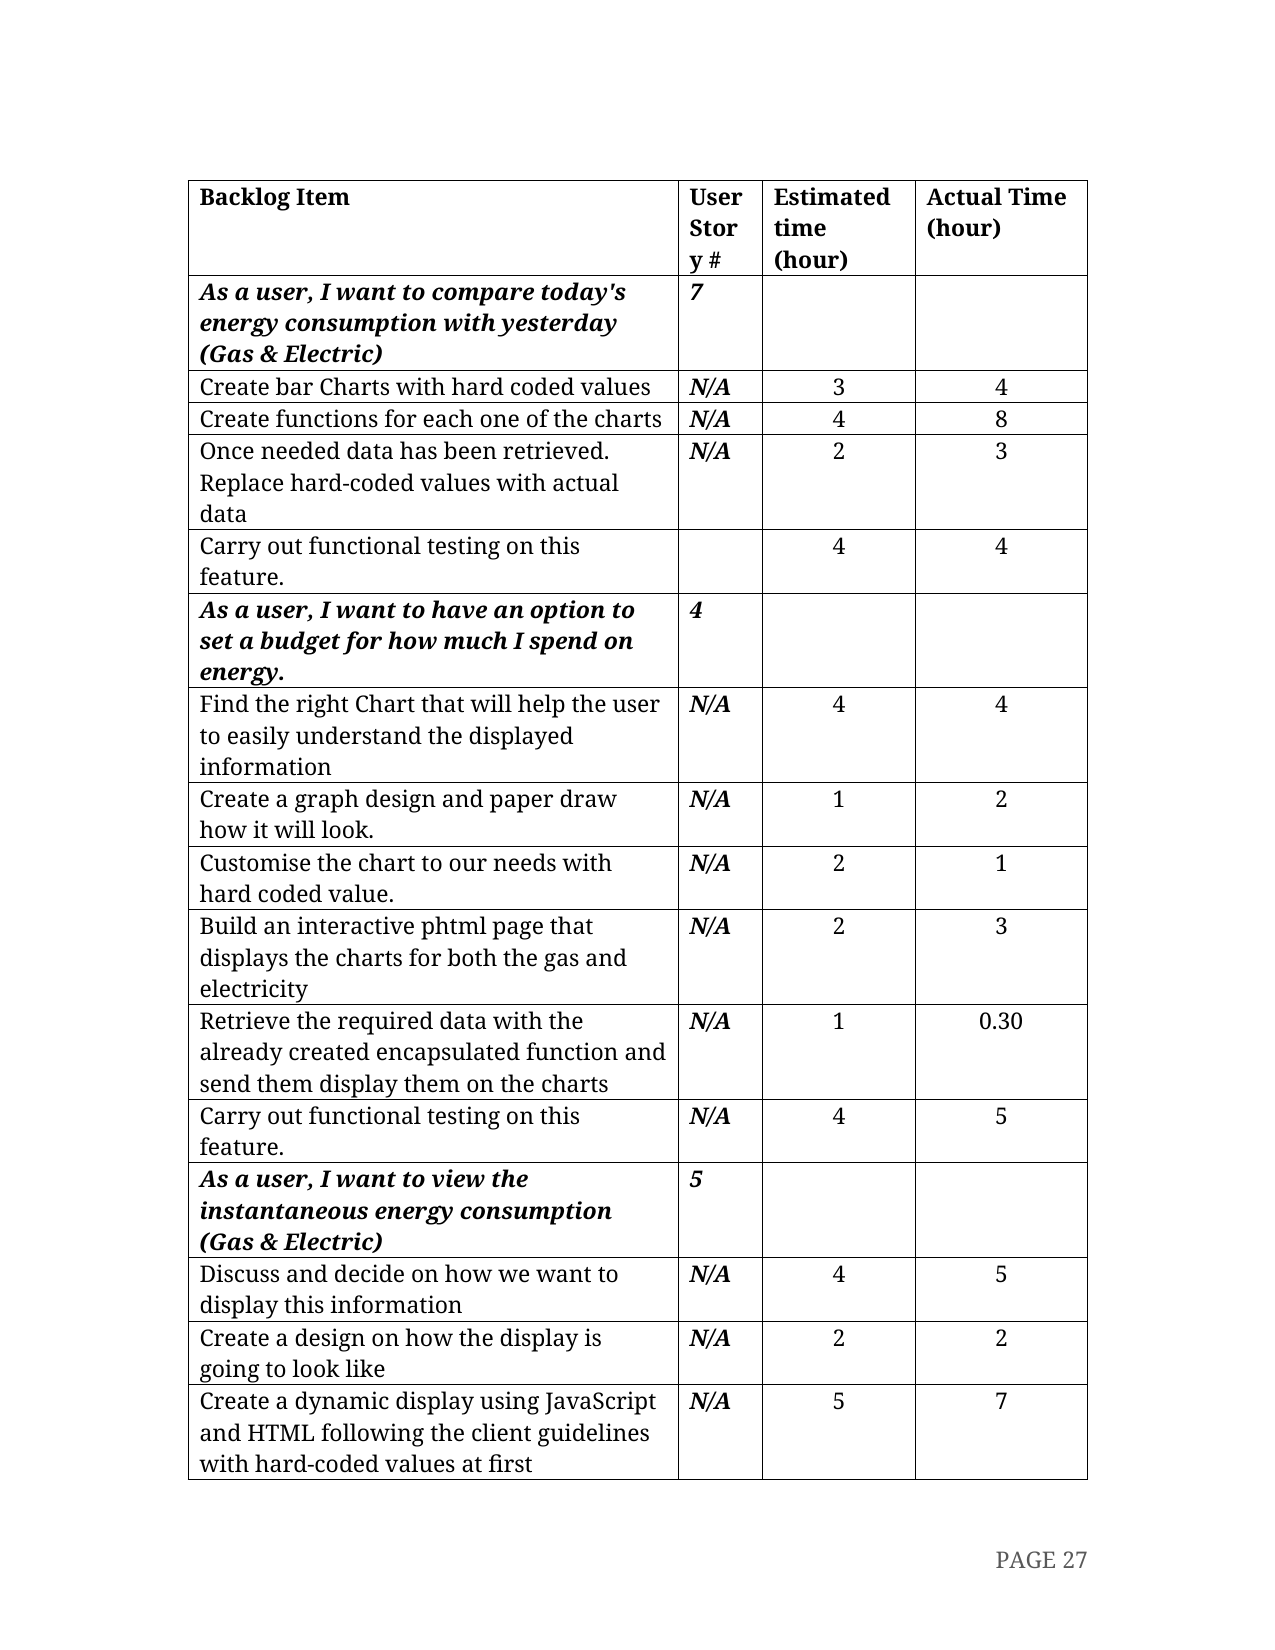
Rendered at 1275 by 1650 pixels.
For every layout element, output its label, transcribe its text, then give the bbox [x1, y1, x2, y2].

table_cell Discuss and decide on how we want to display this information [189, 1258, 678, 1321]
table_cell N/A [679, 1258, 762, 1321]
table_cell [916, 1163, 1087, 1257]
table_cell [679, 530, 762, 592]
table_cell 2 [763, 910, 915, 1004]
table_cell 7 [679, 276, 762, 369]
table_cell 1 [763, 1005, 915, 1099]
table_cell As a user, I want to have an option to set a budget for how much I spend on energy. [189, 594, 678, 687]
table_cell N/A [679, 371, 762, 402]
table_cell N/A [679, 1322, 762, 1384]
table_cell Find the right Chart that will help the user to easily understand the displayed information [189, 688, 678, 782]
table_cell N/A [679, 1385, 762, 1479]
table_cell 4 [916, 371, 1087, 402]
table_cell Retrieve the required data with the already created encapsulated function and send them display them on the charts [189, 1005, 678, 1099]
table_cell Customise the chart to our needs with hard coded value. [189, 847, 678, 909]
table_cell 4 [679, 594, 762, 687]
table_cell As a user, I want to view the instantaneous energy consumption (Gas & Electric) [189, 1163, 678, 1257]
table_header Backlog Item [189, 181, 678, 275]
table_cell 5 [916, 1100, 1087, 1162]
table_cell Carry out functional testing on this feature. [189, 1100, 678, 1162]
table_cell 4 [916, 530, 1087, 592]
table_cell N/A [679, 1005, 762, 1099]
table_cell N/A [679, 910, 762, 1004]
table_cell 5 [679, 1163, 762, 1257]
table_cell 8 [916, 403, 1087, 434]
table_cell N/A [679, 847, 762, 909]
table_cell 4 [763, 1258, 915, 1321]
table_cell [763, 1163, 915, 1257]
table_cell N/A [679, 783, 762, 846]
table_cell [763, 276, 915, 369]
table_cell N/A [679, 688, 762, 782]
table_cell N/A [679, 435, 762, 529]
table_cell 2 [763, 1322, 915, 1384]
table_cell 3 [763, 371, 915, 402]
table_cell 4 [763, 530, 915, 592]
table_cell Build an interactive phtml page that displays the charts for both the gas and electricity [189, 910, 678, 1004]
table_cell 4 [763, 688, 915, 782]
table_cell 3 [916, 910, 1087, 1004]
table_cell 2 [916, 1322, 1087, 1384]
table_cell 1 [763, 783, 915, 846]
table_cell 4 [916, 688, 1087, 782]
table_cell Once needed data has been retrieved. Replace hard-coded values with actual data [189, 435, 678, 529]
table_cell N/A [679, 1100, 762, 1162]
table_cell 7 [916, 1385, 1087, 1479]
table_cell As a user, I want to compare today's energy consumption with yesterday (Gas & Electric) [189, 276, 678, 369]
table_cell 4 [763, 1100, 915, 1162]
table_cell Create functions for each one of the charts [189, 403, 678, 434]
table_cell Create bar Charts with hard coded values [189, 371, 678, 402]
table_cell Create a design on how the display is going to look like [189, 1322, 678, 1384]
table_cell Create a graph design and paper draw how it will look. [189, 783, 678, 846]
table_cell 3 [916, 435, 1087, 529]
table_cell Carry out functional testing on this feature. [189, 530, 678, 592]
table_cell 1 [916, 847, 1087, 909]
table_cell 2 [916, 783, 1087, 846]
table_cell 5 [763, 1385, 915, 1479]
table_cell Create a dynamic display using JavaScript and HTML following the client guidelines with hard-coded values at first [189, 1385, 678, 1479]
table_cell 0.30 [916, 1005, 1087, 1099]
table_cell N/A [679, 403, 762, 434]
table_header User Story # [679, 181, 762, 275]
table_header Actual Time (hour) [916, 181, 1087, 275]
table_cell 2 [763, 847, 915, 909]
table_header Estimated time (hour) [763, 181, 915, 275]
table_cell [916, 594, 1087, 687]
table_cell [916, 276, 1087, 369]
table_cell 2 [763, 435, 915, 529]
table_cell 4 [763, 403, 915, 434]
table_cell [763, 594, 915, 687]
table_cell 5 [916, 1258, 1087, 1321]
